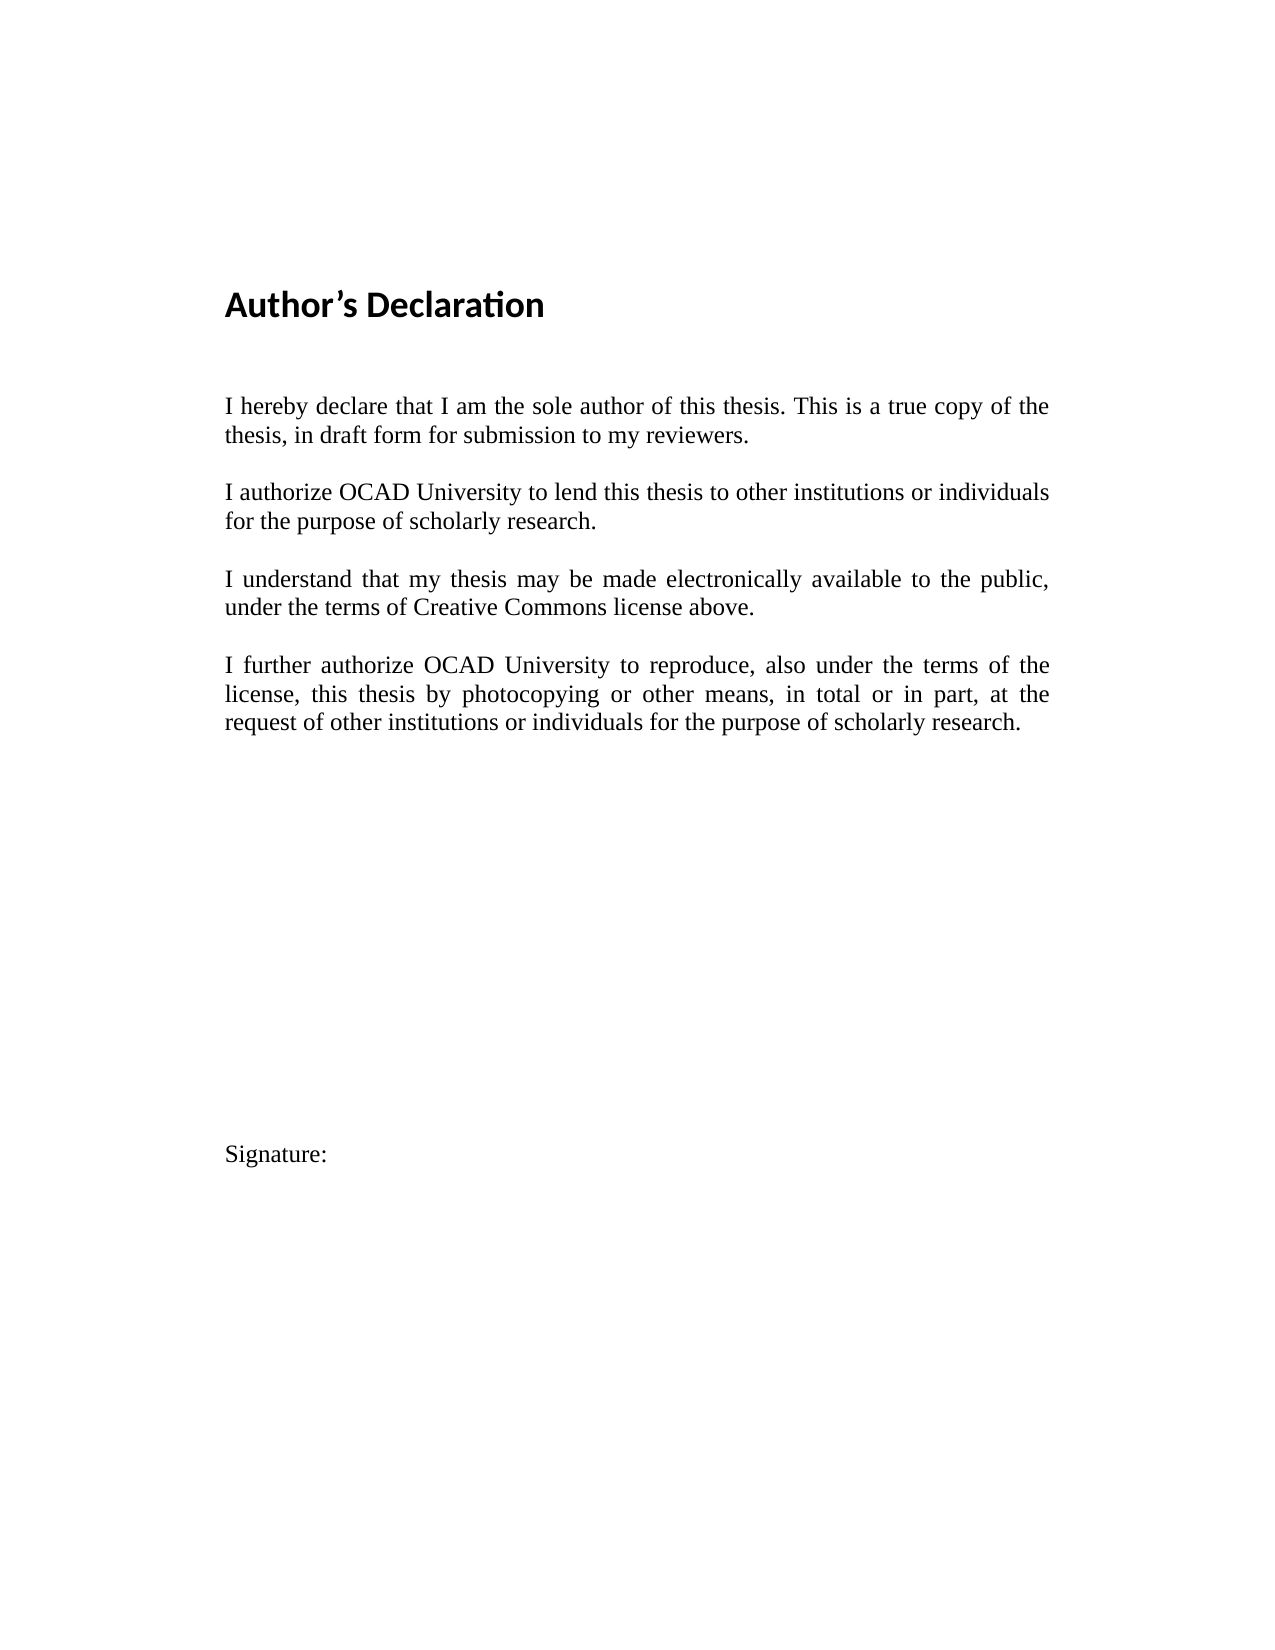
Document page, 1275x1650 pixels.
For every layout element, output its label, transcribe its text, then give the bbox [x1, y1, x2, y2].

text I authorize OCAD University to lend this thesis to other institutions or individuals for the purpose of scholarly research. [224, 477, 1051, 535]
text Signature: [224, 1139, 1051, 1167]
subtitle Author’s Declaration [224, 281, 1051, 327]
text I understand that my thesis may be made electronically available to the public, under the terms of Creative Commons license above. [224, 564, 1051, 621]
text I further authorize OCAD University to reproduce, also under the terms of the license, this thesis by photocopying or other means, in total or in part, at the request of other institutions or individuals for the purpose of scholarly research. [224, 650, 1051, 736]
text I hereby declare that I am the sole author of this thesis. This is a true copy of the thesis, in draft form for submission to my reviewers. [224, 391, 1051, 449]
